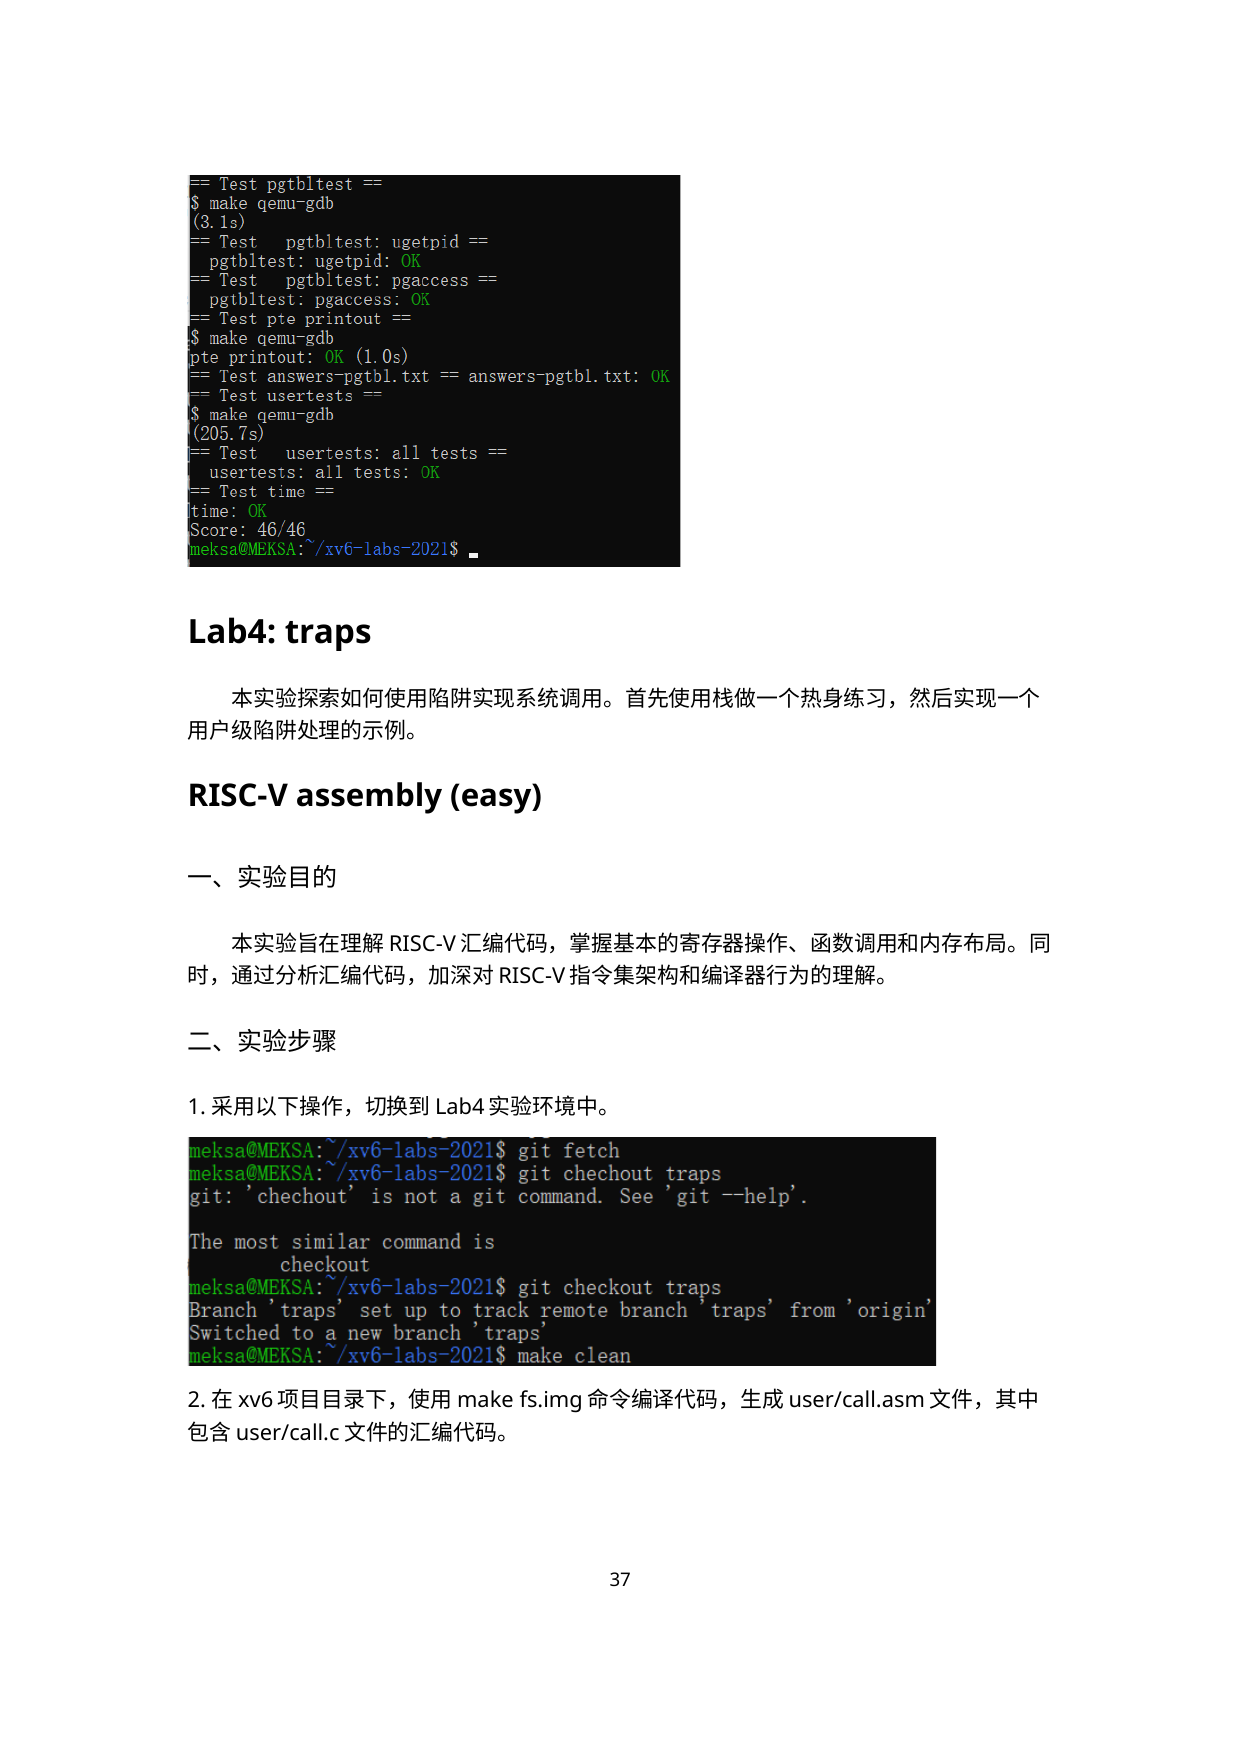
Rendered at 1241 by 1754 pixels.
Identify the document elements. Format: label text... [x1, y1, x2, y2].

text 2. 在xv6项目目录下，使用make fs.img命令编译代码，生成user/call.asm文件，其中包含user/call.c文件的汇编代码。 [187, 1382, 1053, 1447]
picture [187, 175, 681, 567]
text 1. 采用以下操作，切换到Lab4实验环境中。 [187, 1088, 1053, 1121]
picture [187, 1137, 937, 1366]
text 一、实验目的 [187, 843, 1053, 908]
text RISC-V assembly (easy) [187, 762, 1053, 827]
text 二、实验步骤 [187, 1007, 1053, 1072]
text 本实验旨在理解RISC-V汇编代码，掌握基本的寄存器操作、函数调用和内存布局。同时，通过分析汇编代码，加深对RISC-V指令集架构和编译器行为的理解。 [187, 925, 1053, 990]
text Lab4: traps [187, 598, 1053, 663]
text 本实验探索如何使用陷阱实现系统调用。首先使用栈做一个热身练习，然后实现一个用户级陷阱处理的示例。 [187, 680, 1053, 745]
